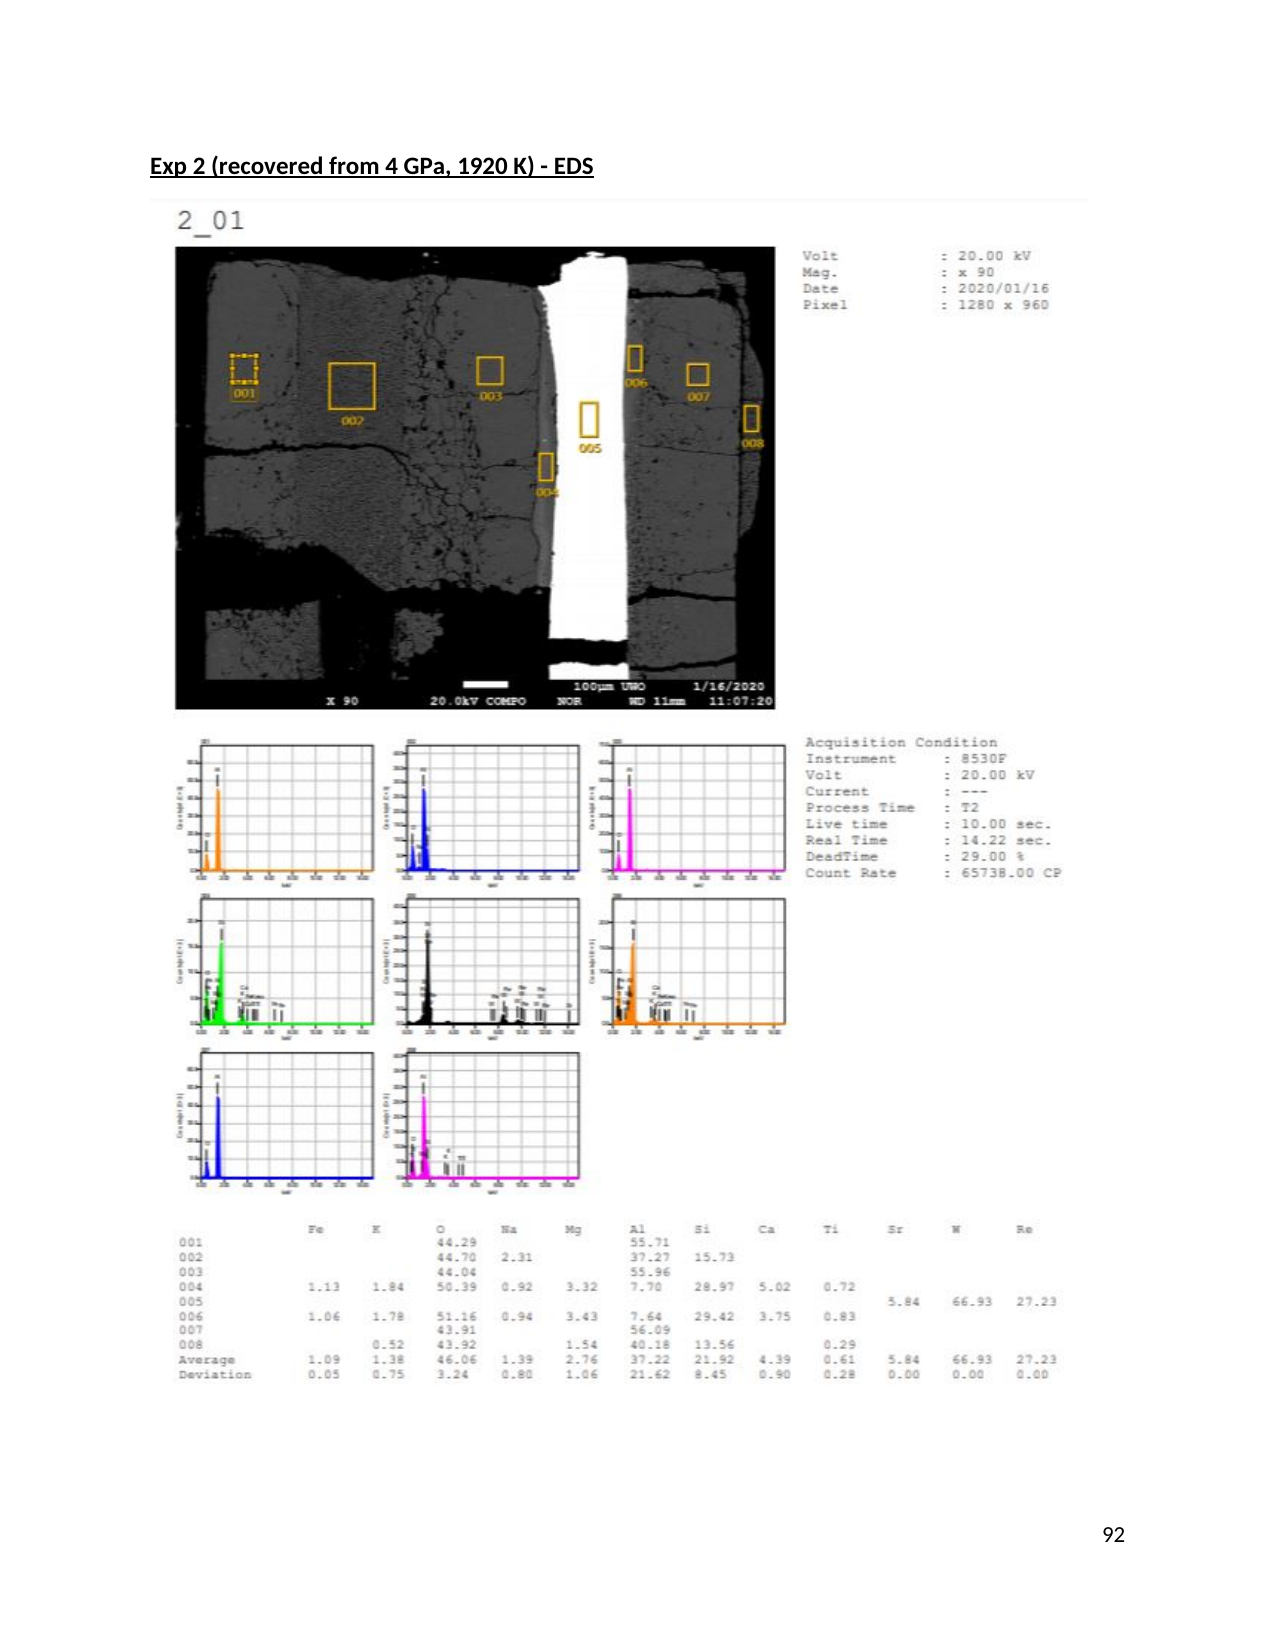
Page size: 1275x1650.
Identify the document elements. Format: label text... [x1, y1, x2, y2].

text Exp 2 (recovered from 4 GPa, 1920 K) - EDS [150, 150, 1125, 181]
picture [150, 198, 1089, 1389]
